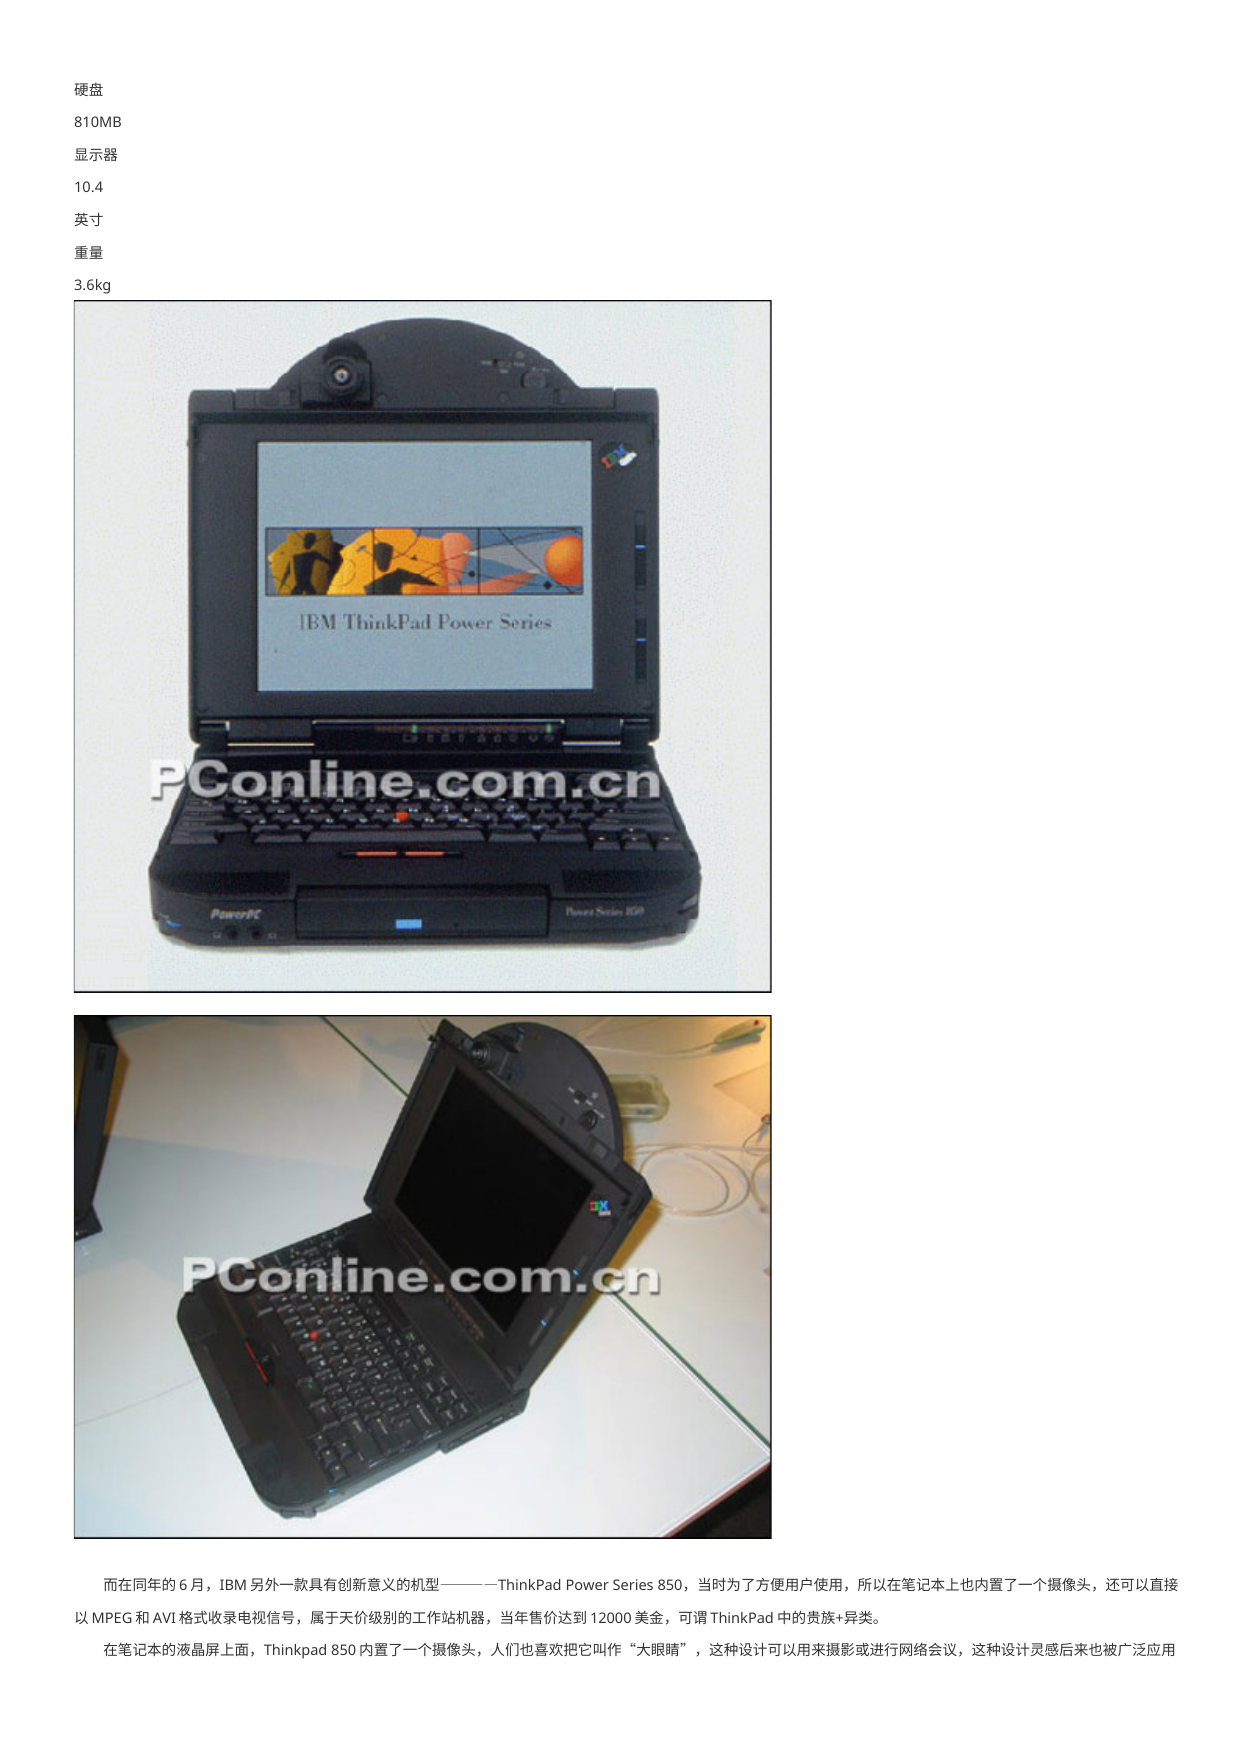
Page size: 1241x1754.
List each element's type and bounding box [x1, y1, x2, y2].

picture [73, 300, 772, 993]
picture [73, 1015, 772, 1539]
text [74, 73, 1181, 1666]
